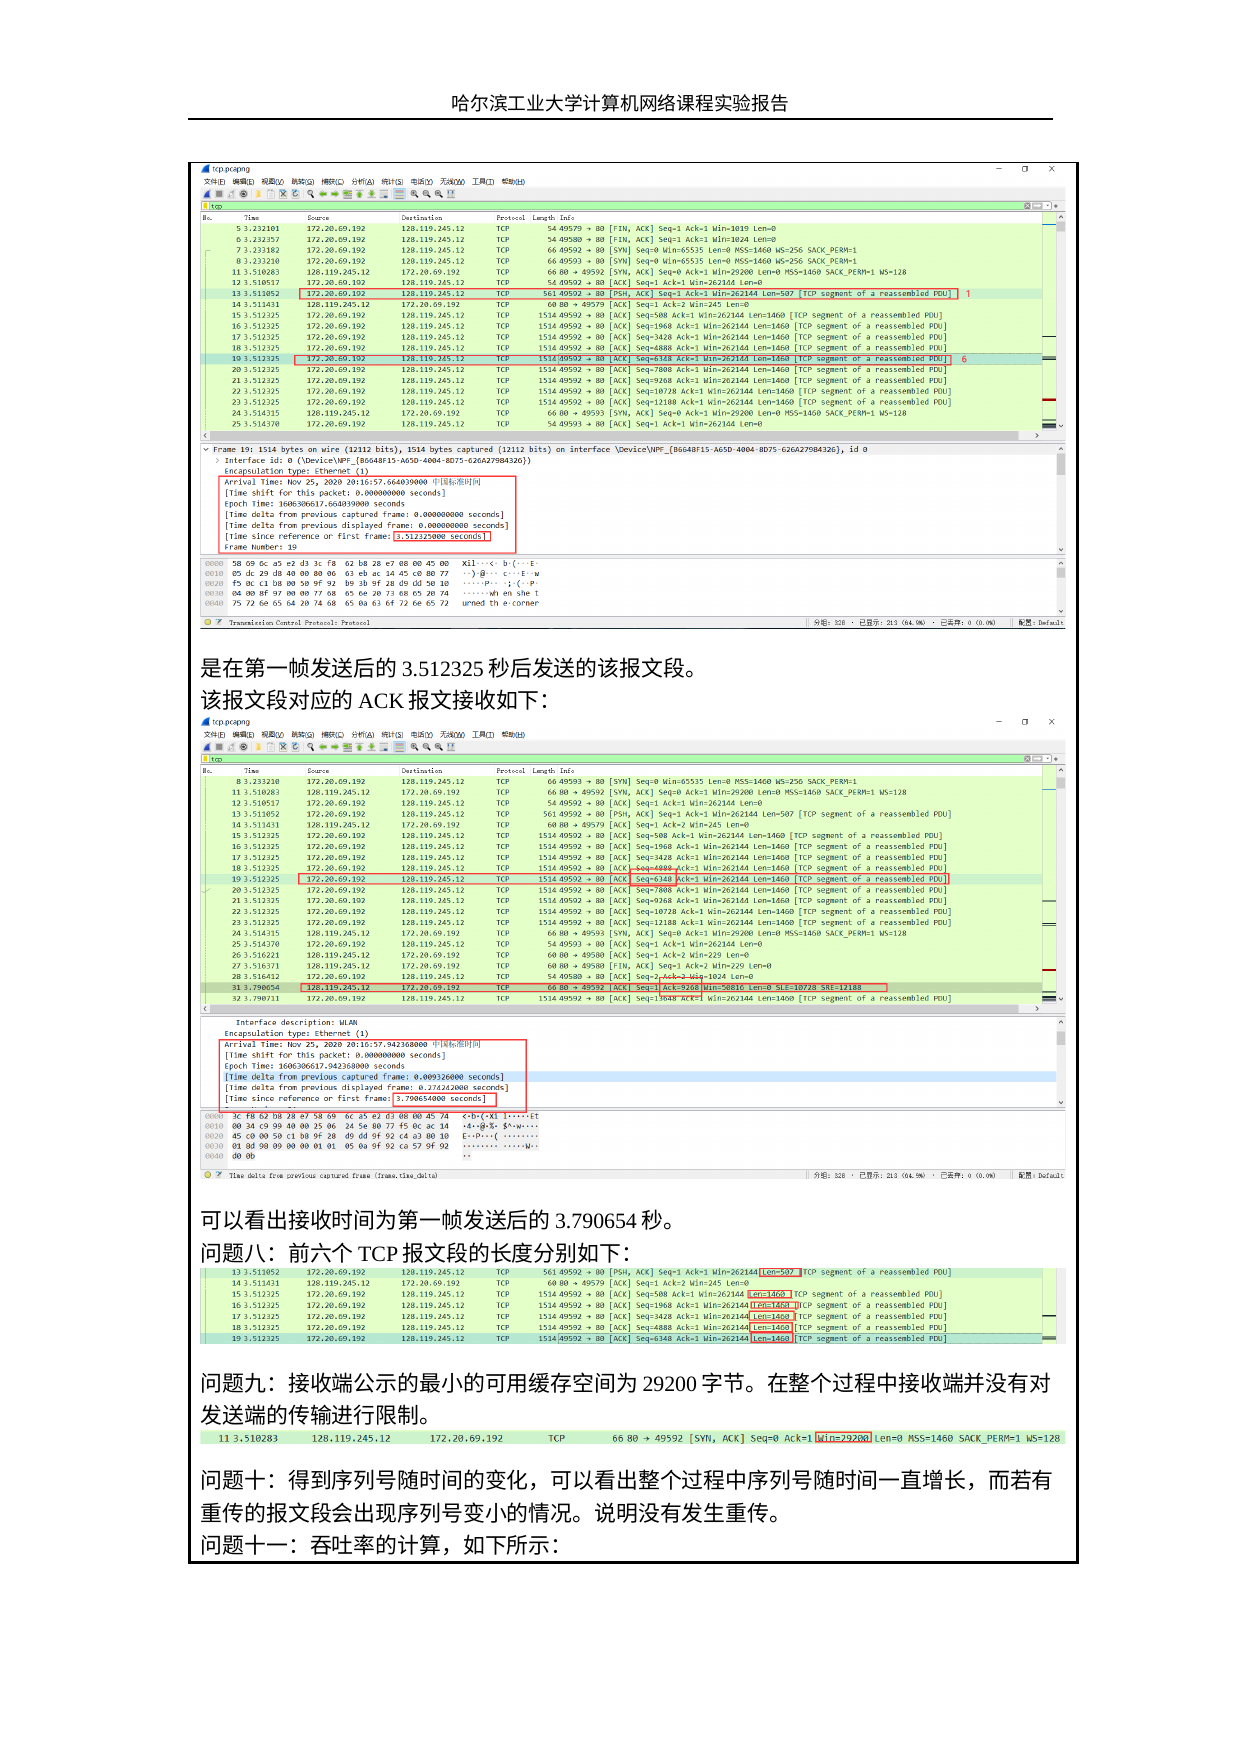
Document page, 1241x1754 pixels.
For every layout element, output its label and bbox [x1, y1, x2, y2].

picture [200, 1430, 1066, 1444]
picture [200, 1268, 1066, 1344]
picture [200, 715, 1066, 1179]
picture [200, 163, 1066, 629]
table_cell [191, 163, 1076, 1561]
